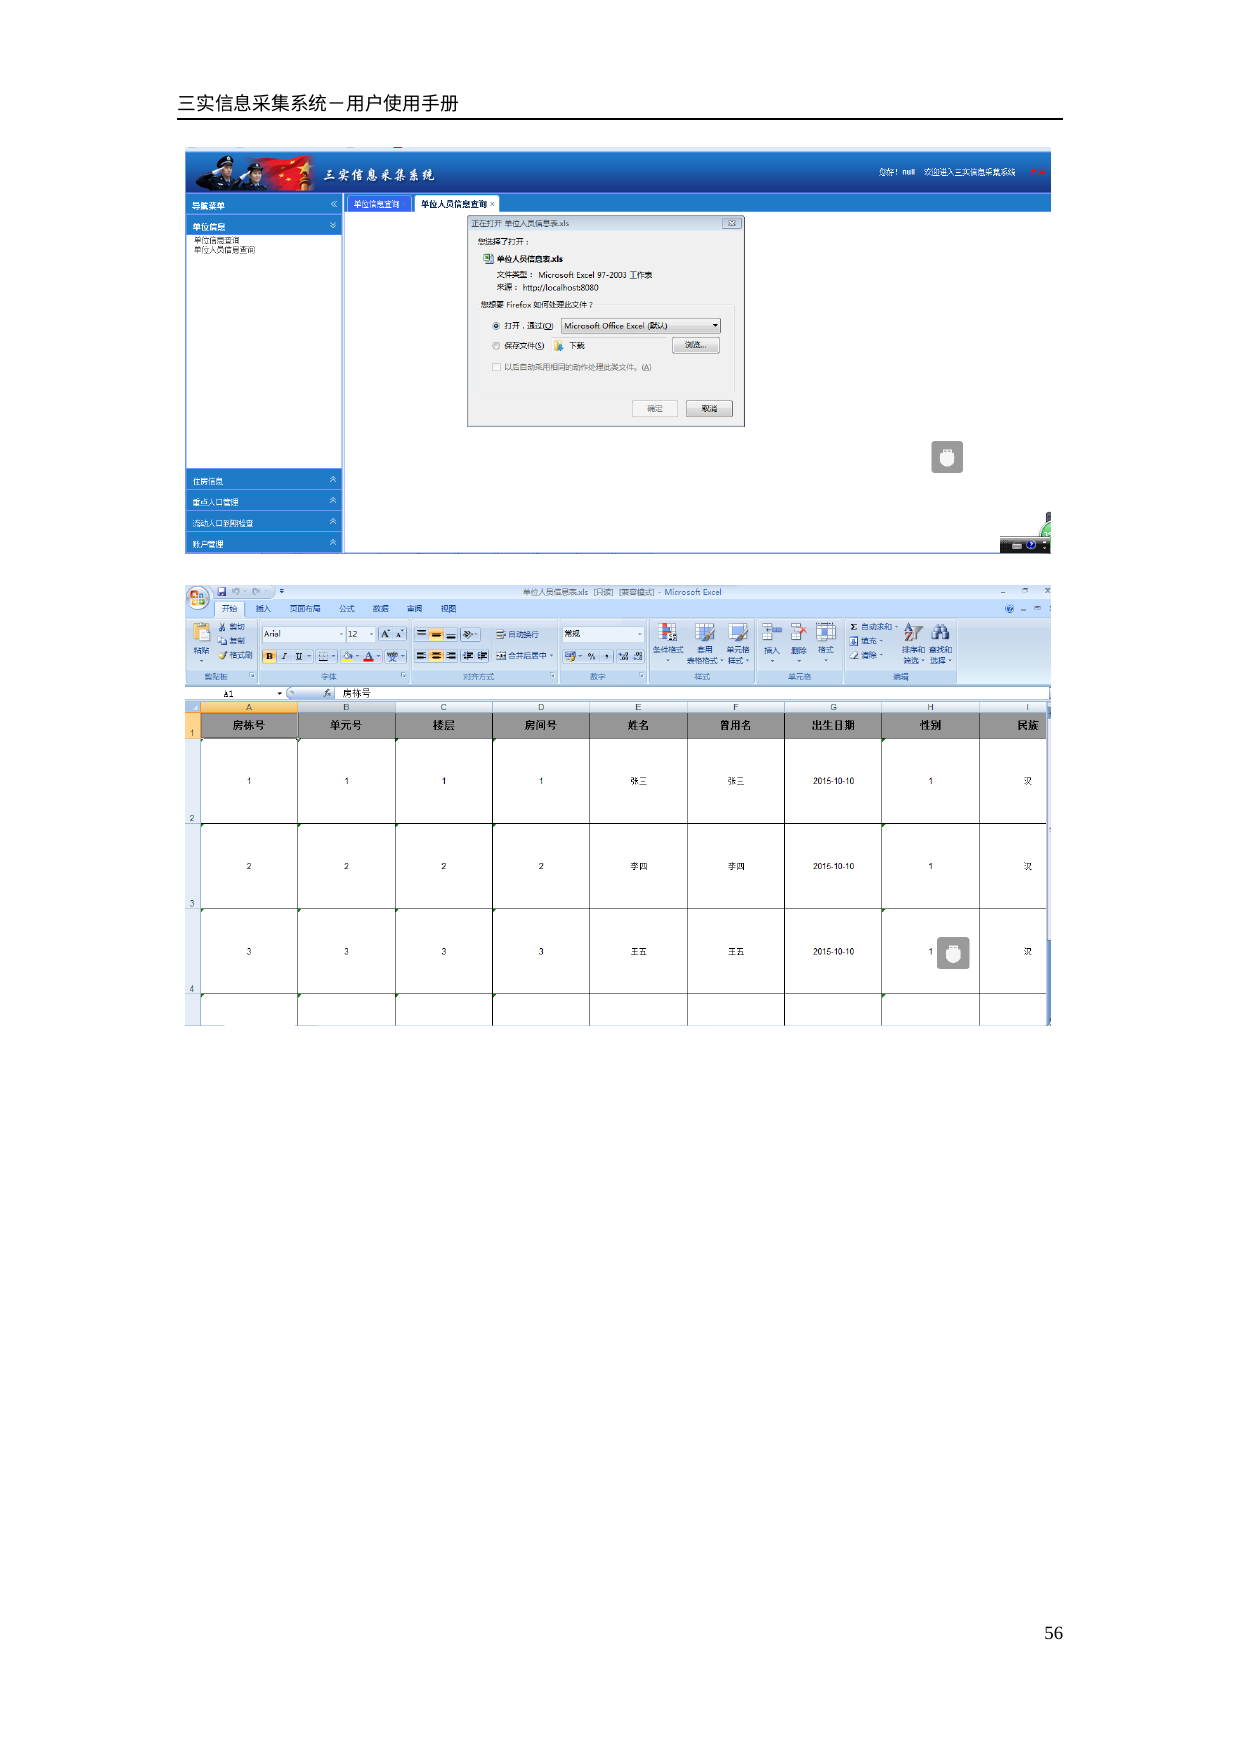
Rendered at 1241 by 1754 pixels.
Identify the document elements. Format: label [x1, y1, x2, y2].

picture [185, 147, 1051, 554]
picture [185, 585, 1051, 1026]
